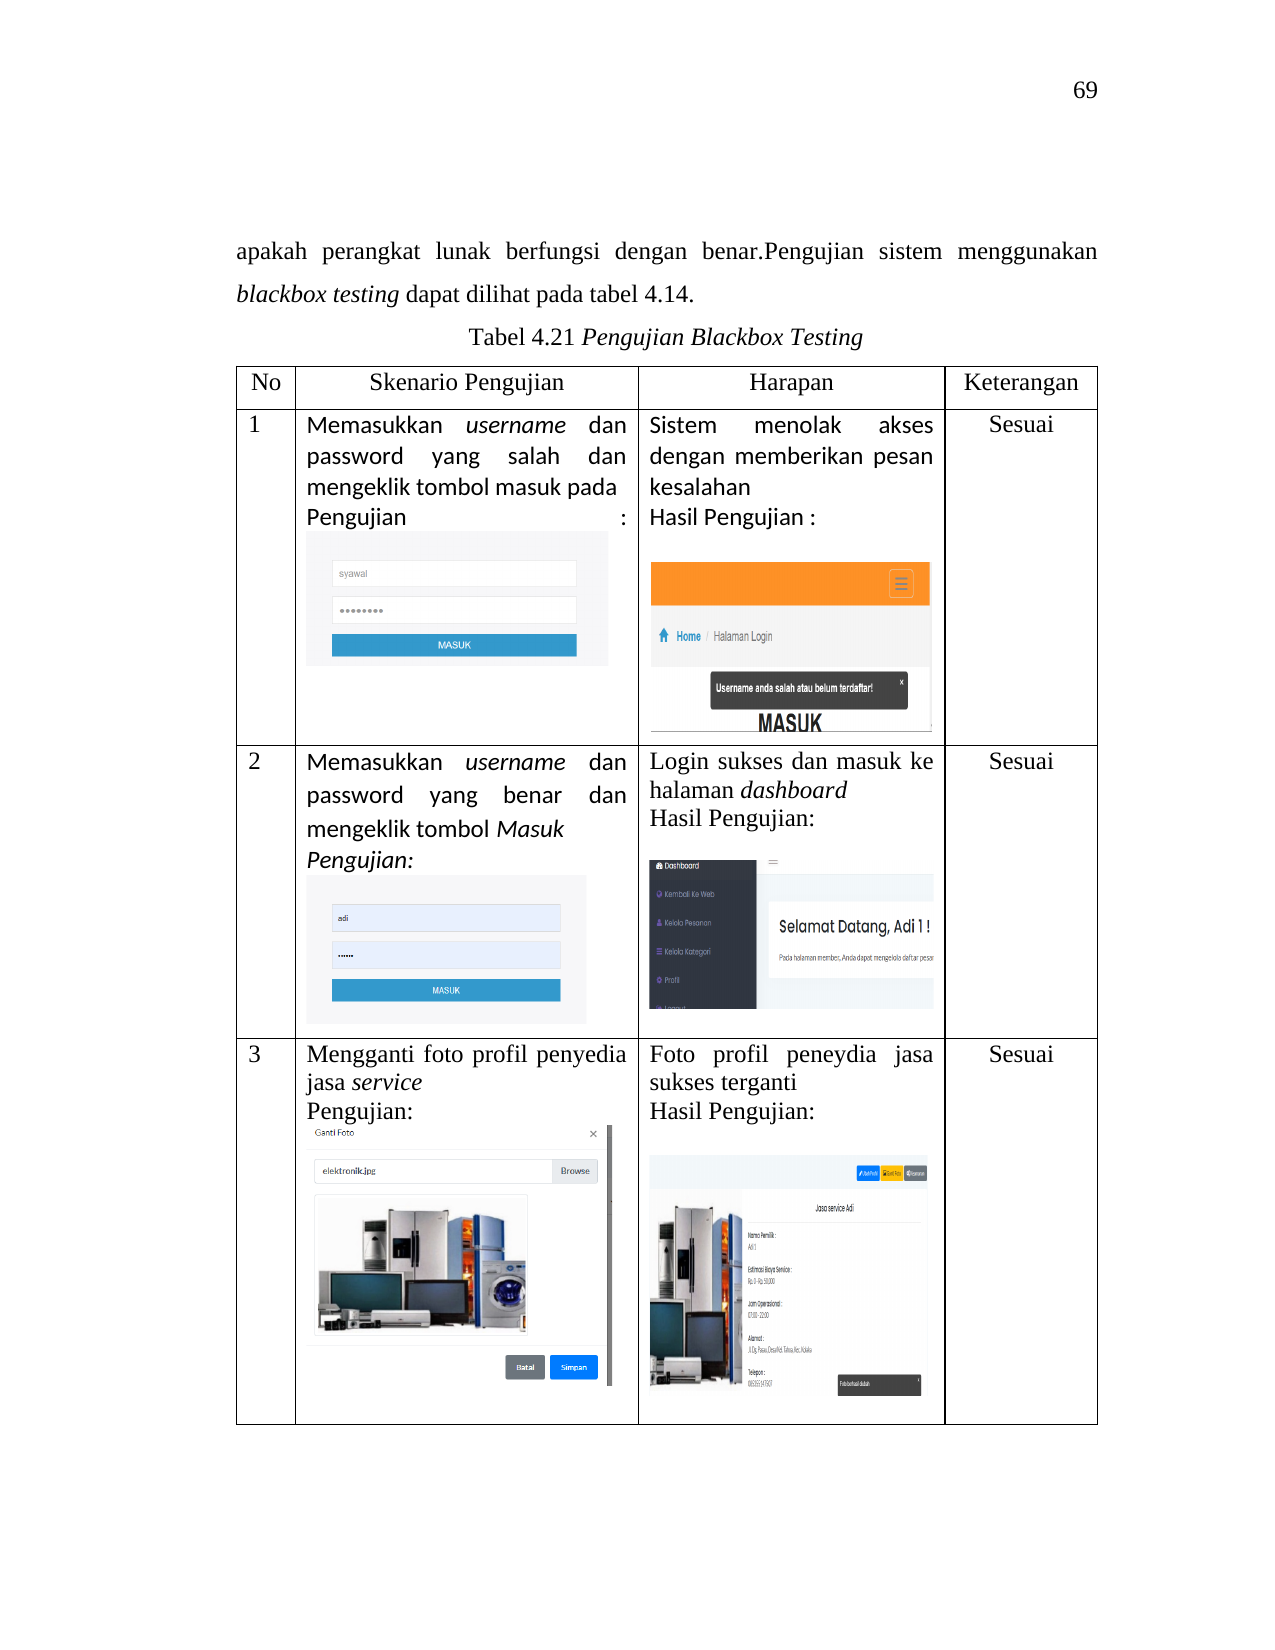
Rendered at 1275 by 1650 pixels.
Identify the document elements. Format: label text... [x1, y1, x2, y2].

picture [306, 875, 587, 1024]
table_cell Login sukses dan masuk ke halaman dashboard Hasil Pengujian: [639, 746, 944, 1038]
table_header Keterangan [946, 367, 1097, 408]
table_header Harapan [639, 367, 944, 408]
table_cell 1 [237, 410, 295, 745]
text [236, 236, 1098, 308]
table_cell 3 [237, 1039, 295, 1424]
table_cell Memasukkan username dan password yang benar dan mengeklik tombol Masuk Pengujian: [296, 746, 638, 1038]
table_header No [237, 367, 295, 408]
picture [651, 562, 932, 732]
table_cell Memasukkan username dan password yang salah dan mengeklik tombol masuk pada Pengujian : [296, 410, 638, 745]
table_cell Mengganti foto profil penyedia jasa service Pengujian: [296, 1039, 638, 1424]
picture [649, 1155, 928, 1396]
table_cell Foto profil peneydia jasa sukses terganti Hasil Pengujian: [639, 1039, 944, 1424]
table_cell 2 [237, 746, 295, 1038]
table_cell Sesuai [946, 1039, 1097, 1424]
text Tabel 4.21 Pengujian Blackbox Testing [236, 322, 1098, 351]
picture [306, 1125, 613, 1386]
table_cell Sesuai [946, 746, 1097, 1038]
table_cell Sistem menolak akses dengan memberikan pesan kesalahan Hasil Pengujian : [639, 410, 944, 745]
picture [649, 860, 934, 1009]
table_cell Sesuai [946, 410, 1097, 745]
picture [306, 531, 609, 666]
table_header Skenario Pengujian [296, 367, 638, 408]
